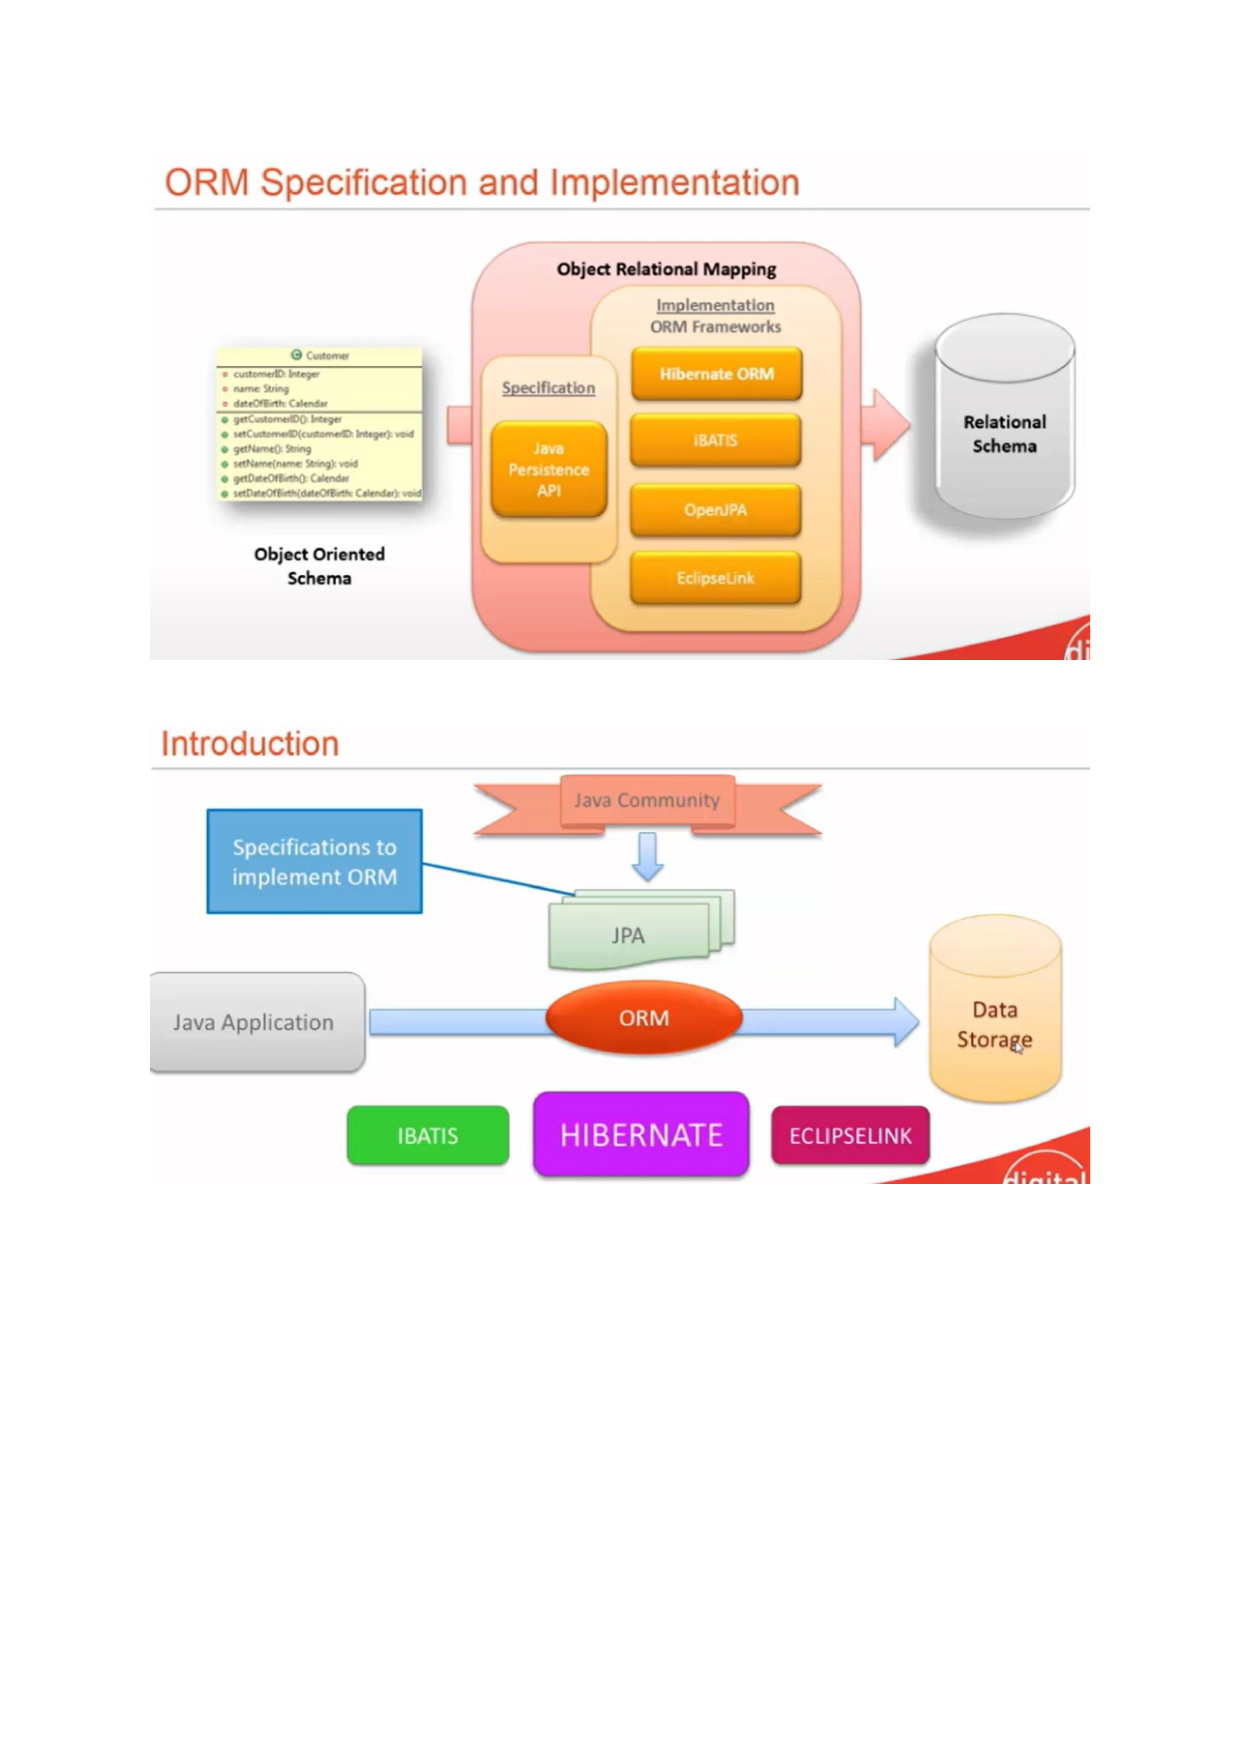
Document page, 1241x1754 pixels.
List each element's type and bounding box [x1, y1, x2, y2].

picture [150, 725, 1091, 1184]
picture [150, 150, 1091, 660]
